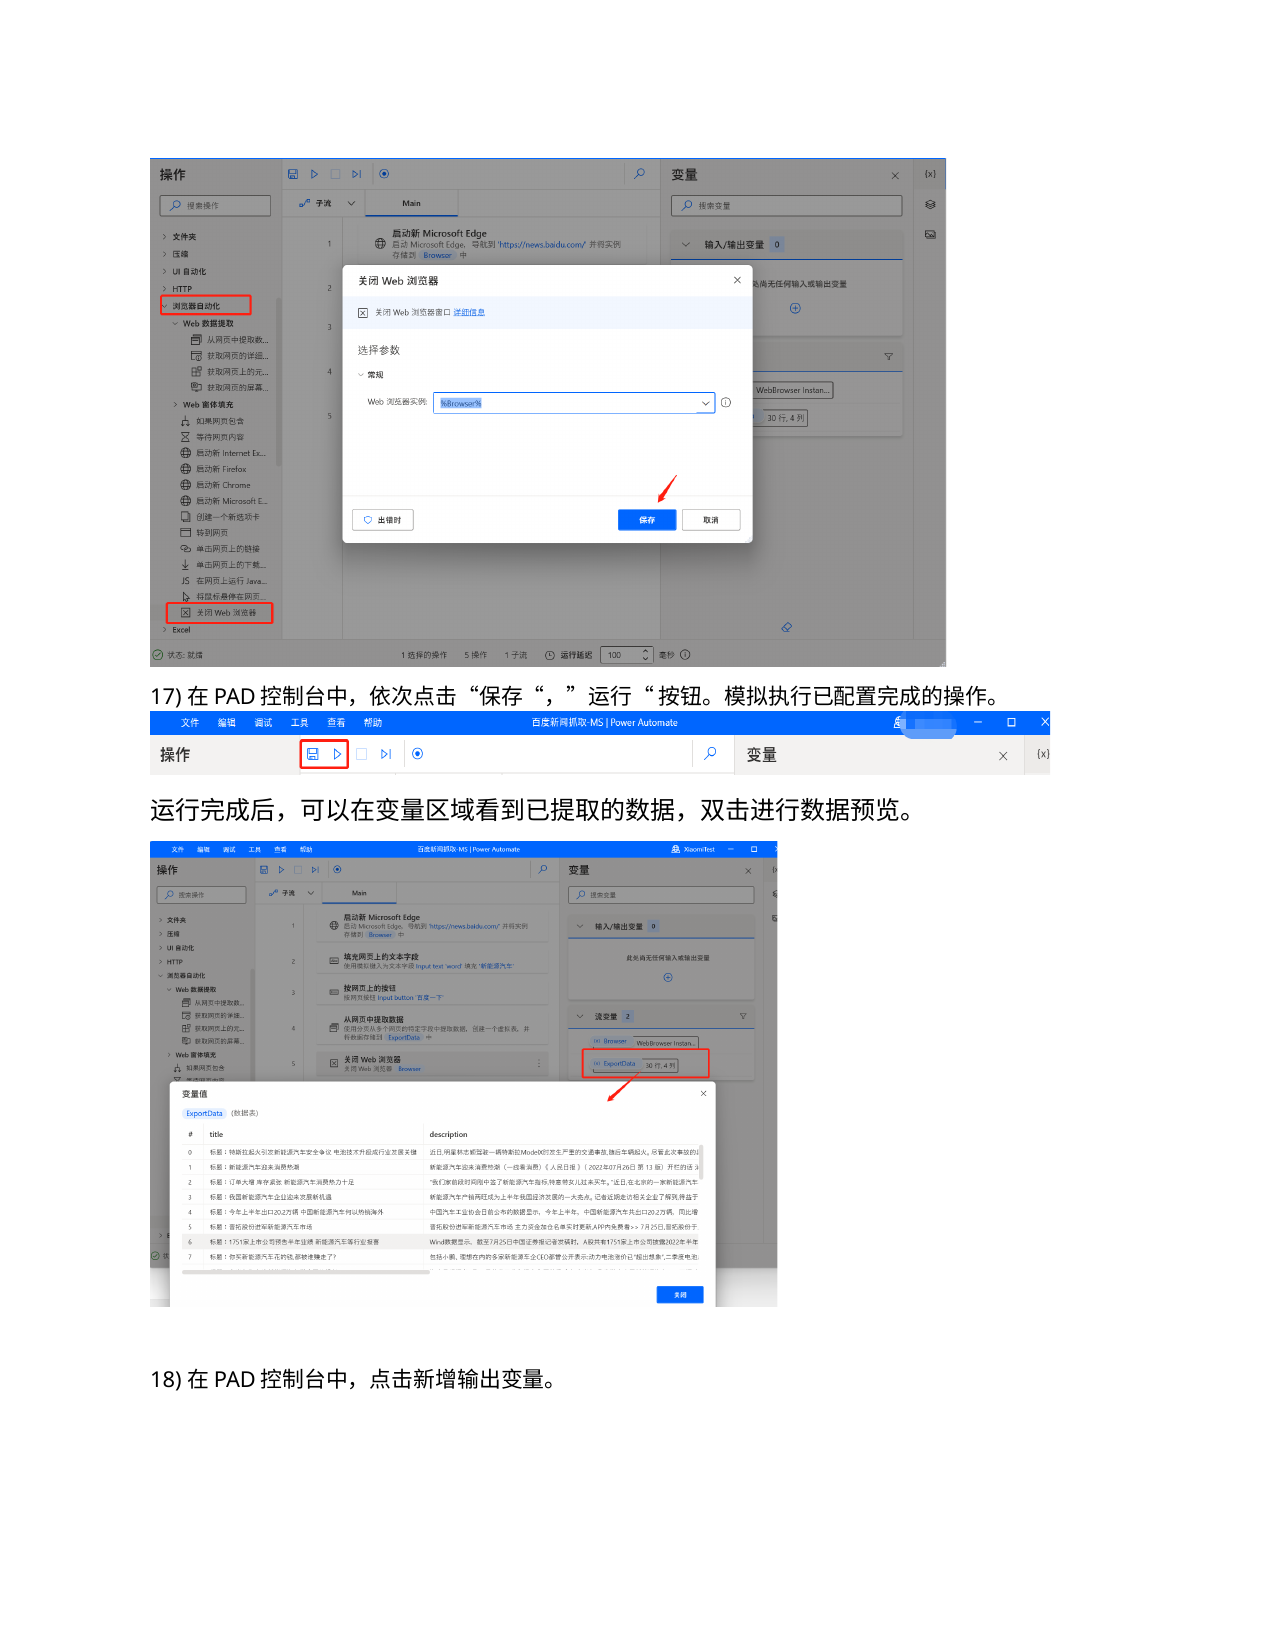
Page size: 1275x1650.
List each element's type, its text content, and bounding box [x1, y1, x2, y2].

picture [150, 158, 947, 667]
picture [150, 711, 1050, 775]
picture [150, 841, 778, 1307]
text 运行完成后，可以在变量区域看到已提取的数据，双击进行数据预览。 [150, 776, 1125, 841]
list 在PAD控制台中，点击新增输出变量。 [150, 1361, 1125, 1394]
list 在PAD控制台中，依次点击“保存“，”运行“ 按钮。模拟执行已配置完成的操作。 [150, 679, 1125, 711]
